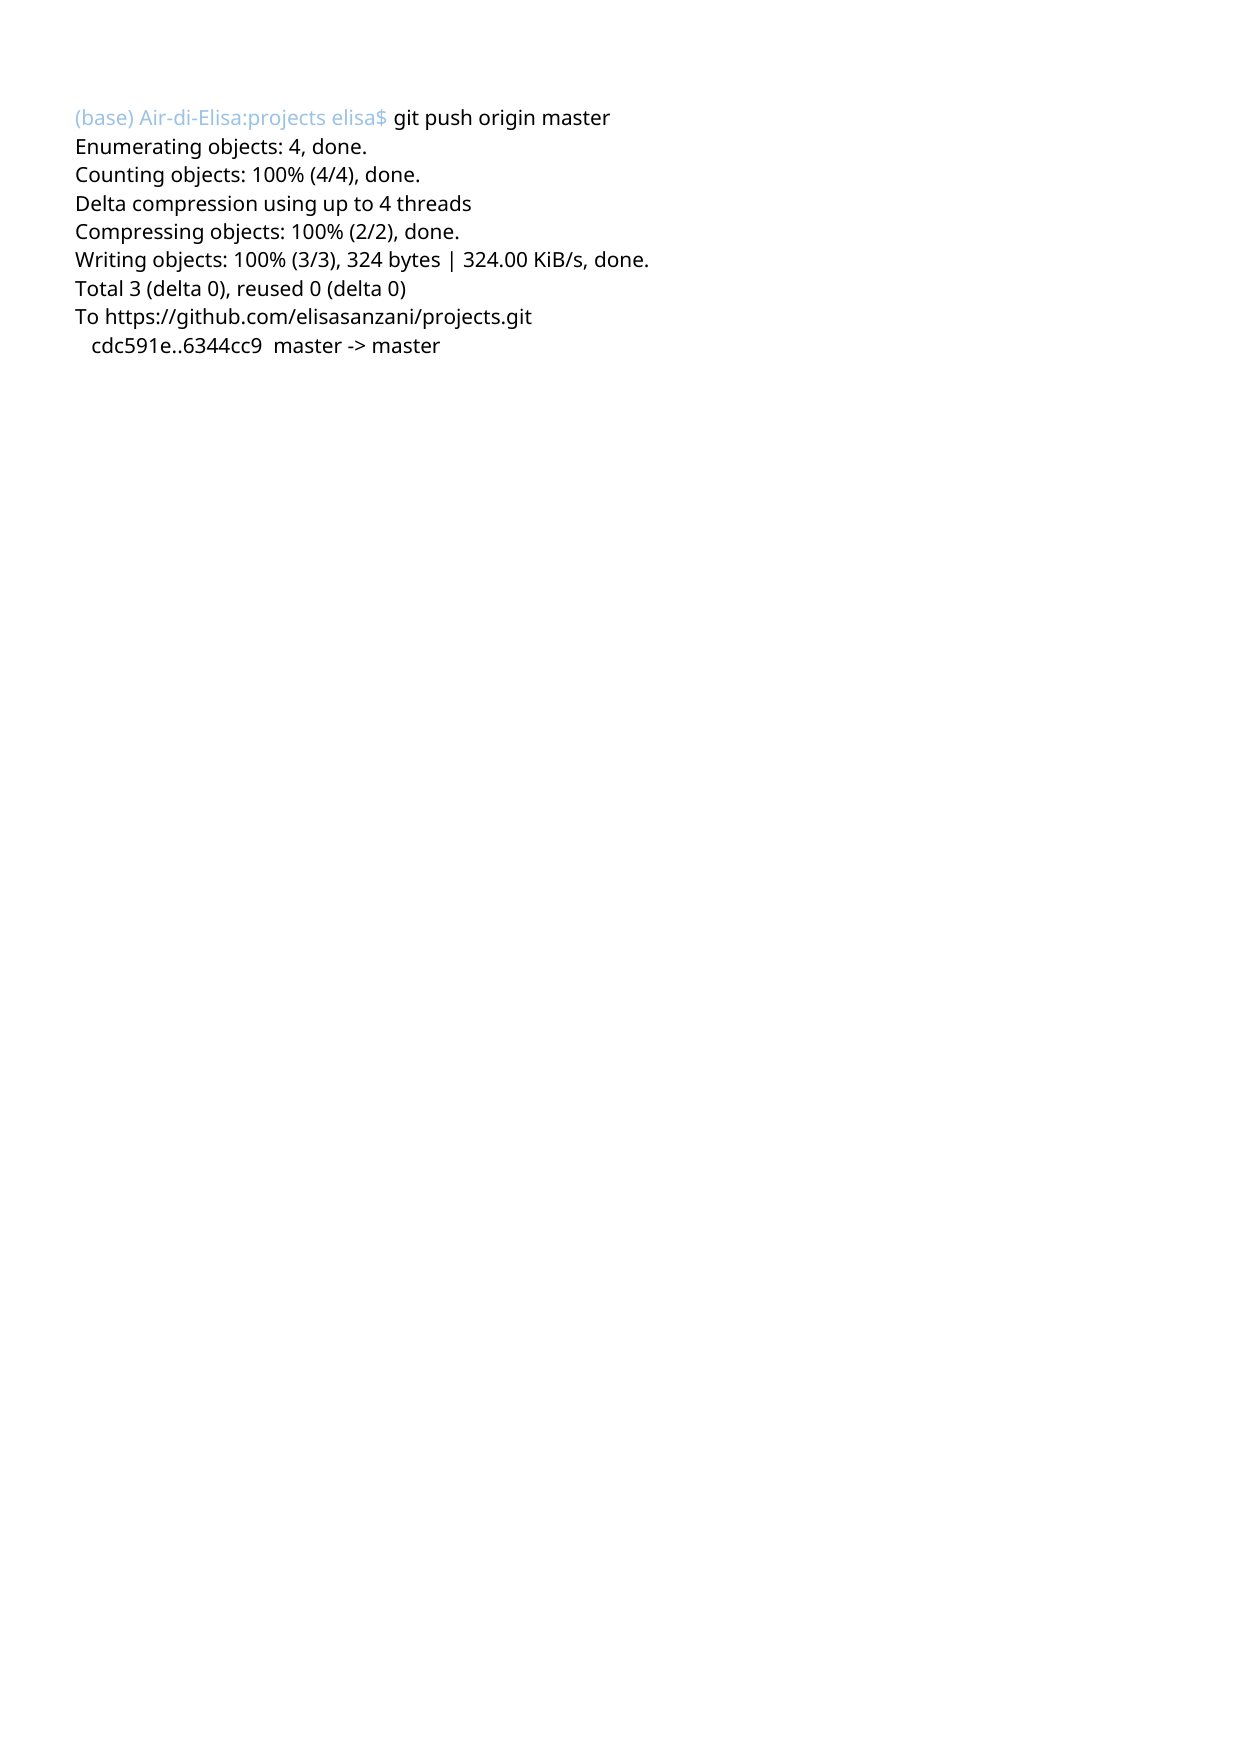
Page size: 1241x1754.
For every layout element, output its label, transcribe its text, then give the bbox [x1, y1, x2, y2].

text Enumerating objects: 4, done. [75, 132, 1165, 160]
text cdc591e..6344cc9 master -> master [75, 331, 1165, 359]
text (base) Air-di-Elisa:projects elisa$ git push origin master [75, 103, 1165, 132]
text To https://github.com/elisasanzani/projects.git [75, 302, 1165, 331]
text Writing objects: 100% (3/3), 324 bytes | 324.00 KiB/s, done. [75, 246, 1165, 274]
text Counting objects: 100% (4/4), done. [75, 160, 1165, 189]
text Delta compression using up to 4 threads [75, 189, 1165, 217]
text Total 3 (delta 0), reused 0 (delta 0) [75, 274, 1165, 302]
text Compressing objects: 100% (2/2), done. [75, 217, 1165, 246]
